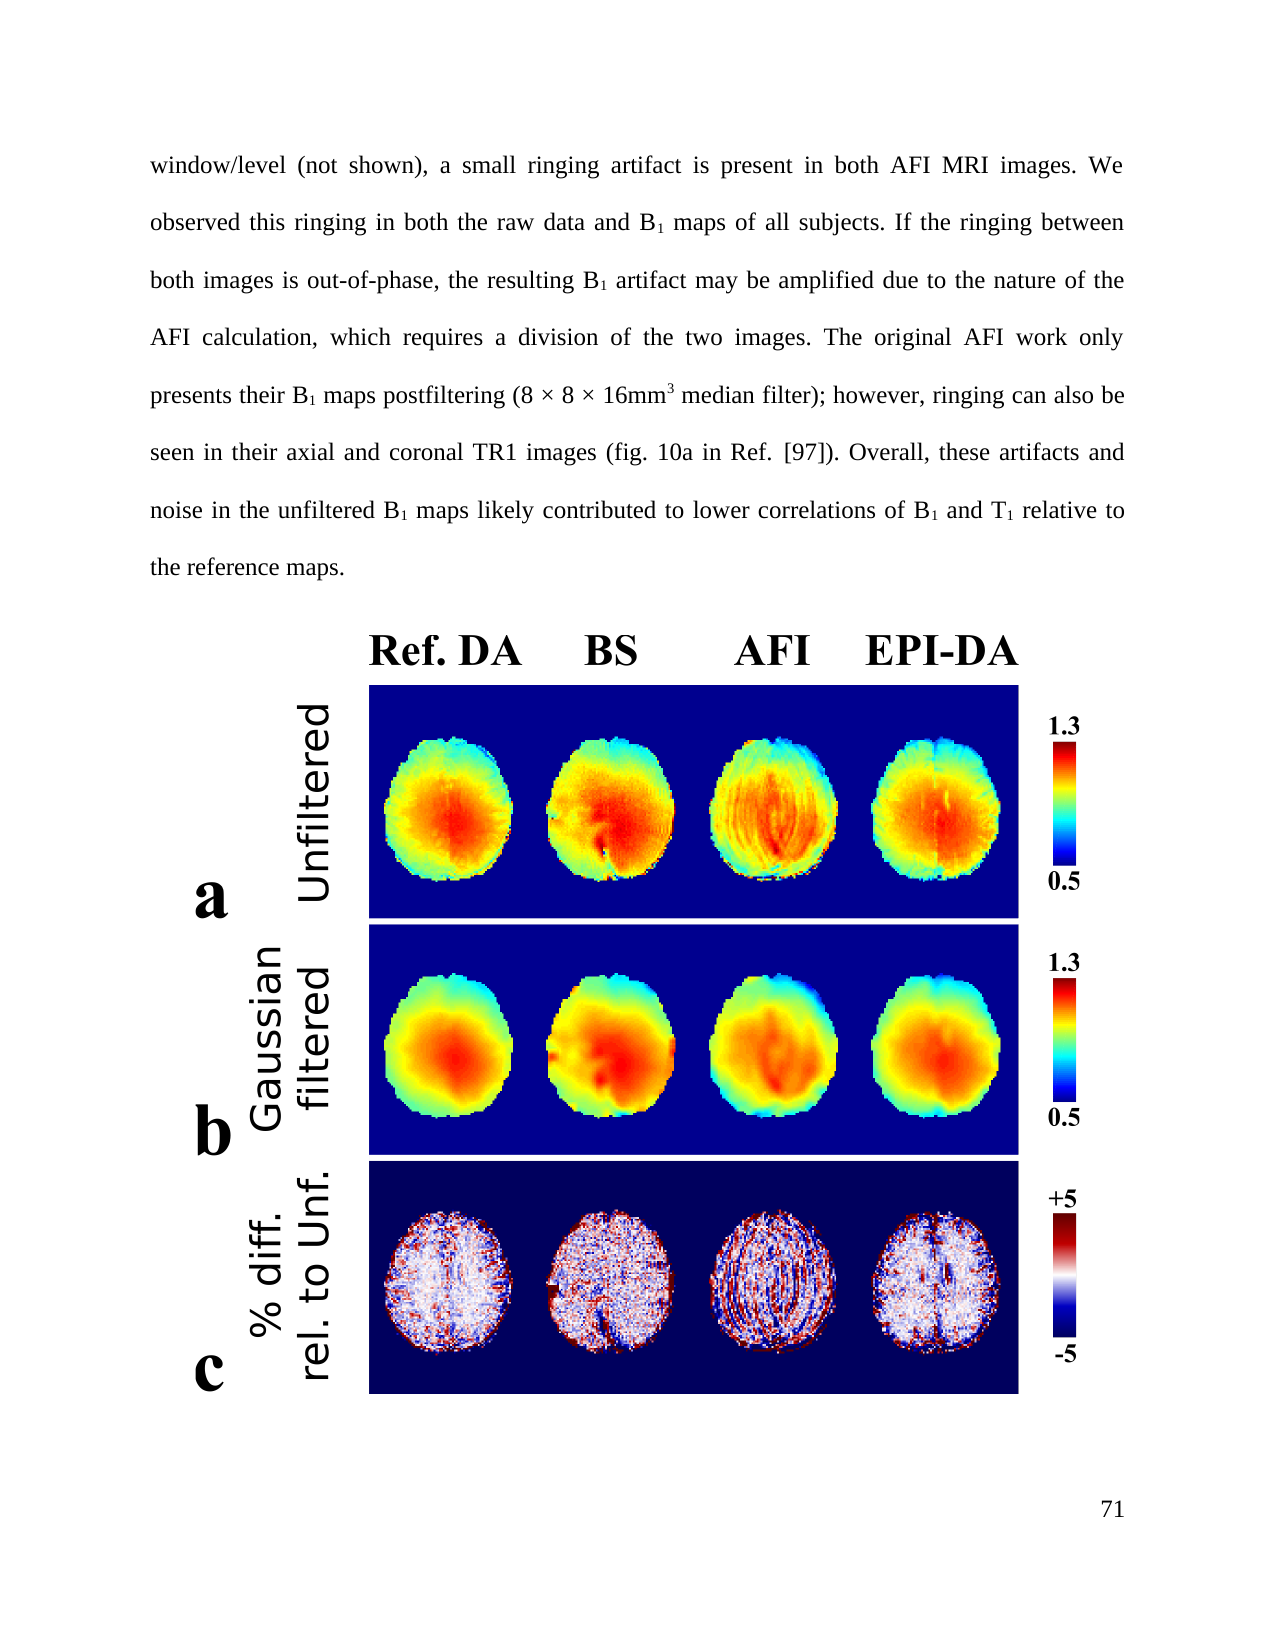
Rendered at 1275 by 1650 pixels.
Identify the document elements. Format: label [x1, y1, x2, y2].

text [150, 150, 1125, 581]
picture [195, 635, 1080, 1394]
